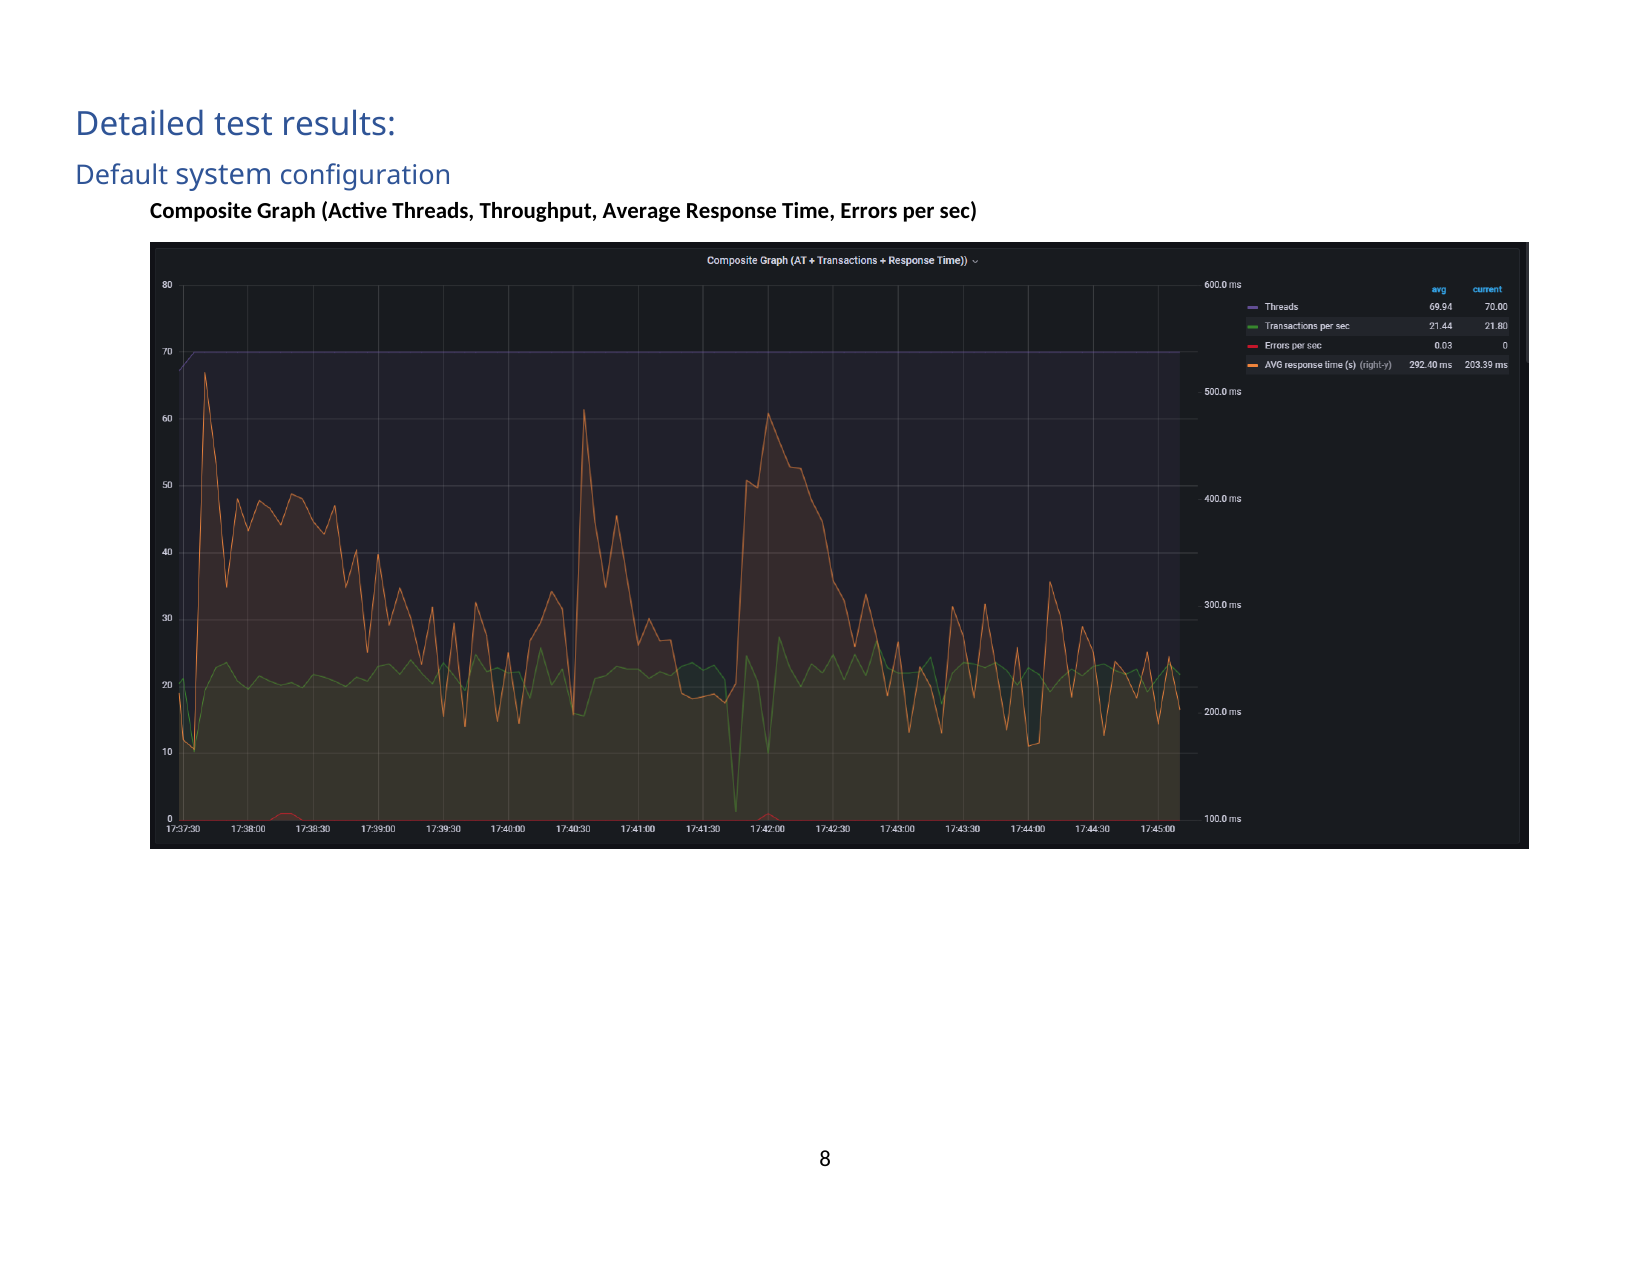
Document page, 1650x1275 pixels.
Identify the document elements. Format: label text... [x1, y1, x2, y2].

subtitle Default system configuration [75, 153, 1575, 193]
subtitle Detailed test results: [75, 100, 1575, 145]
text Composite Graph (Active Threads, Throughput, Average Response Time, Errors per sec) [150, 196, 1575, 224]
picture [150, 242, 1529, 849]
